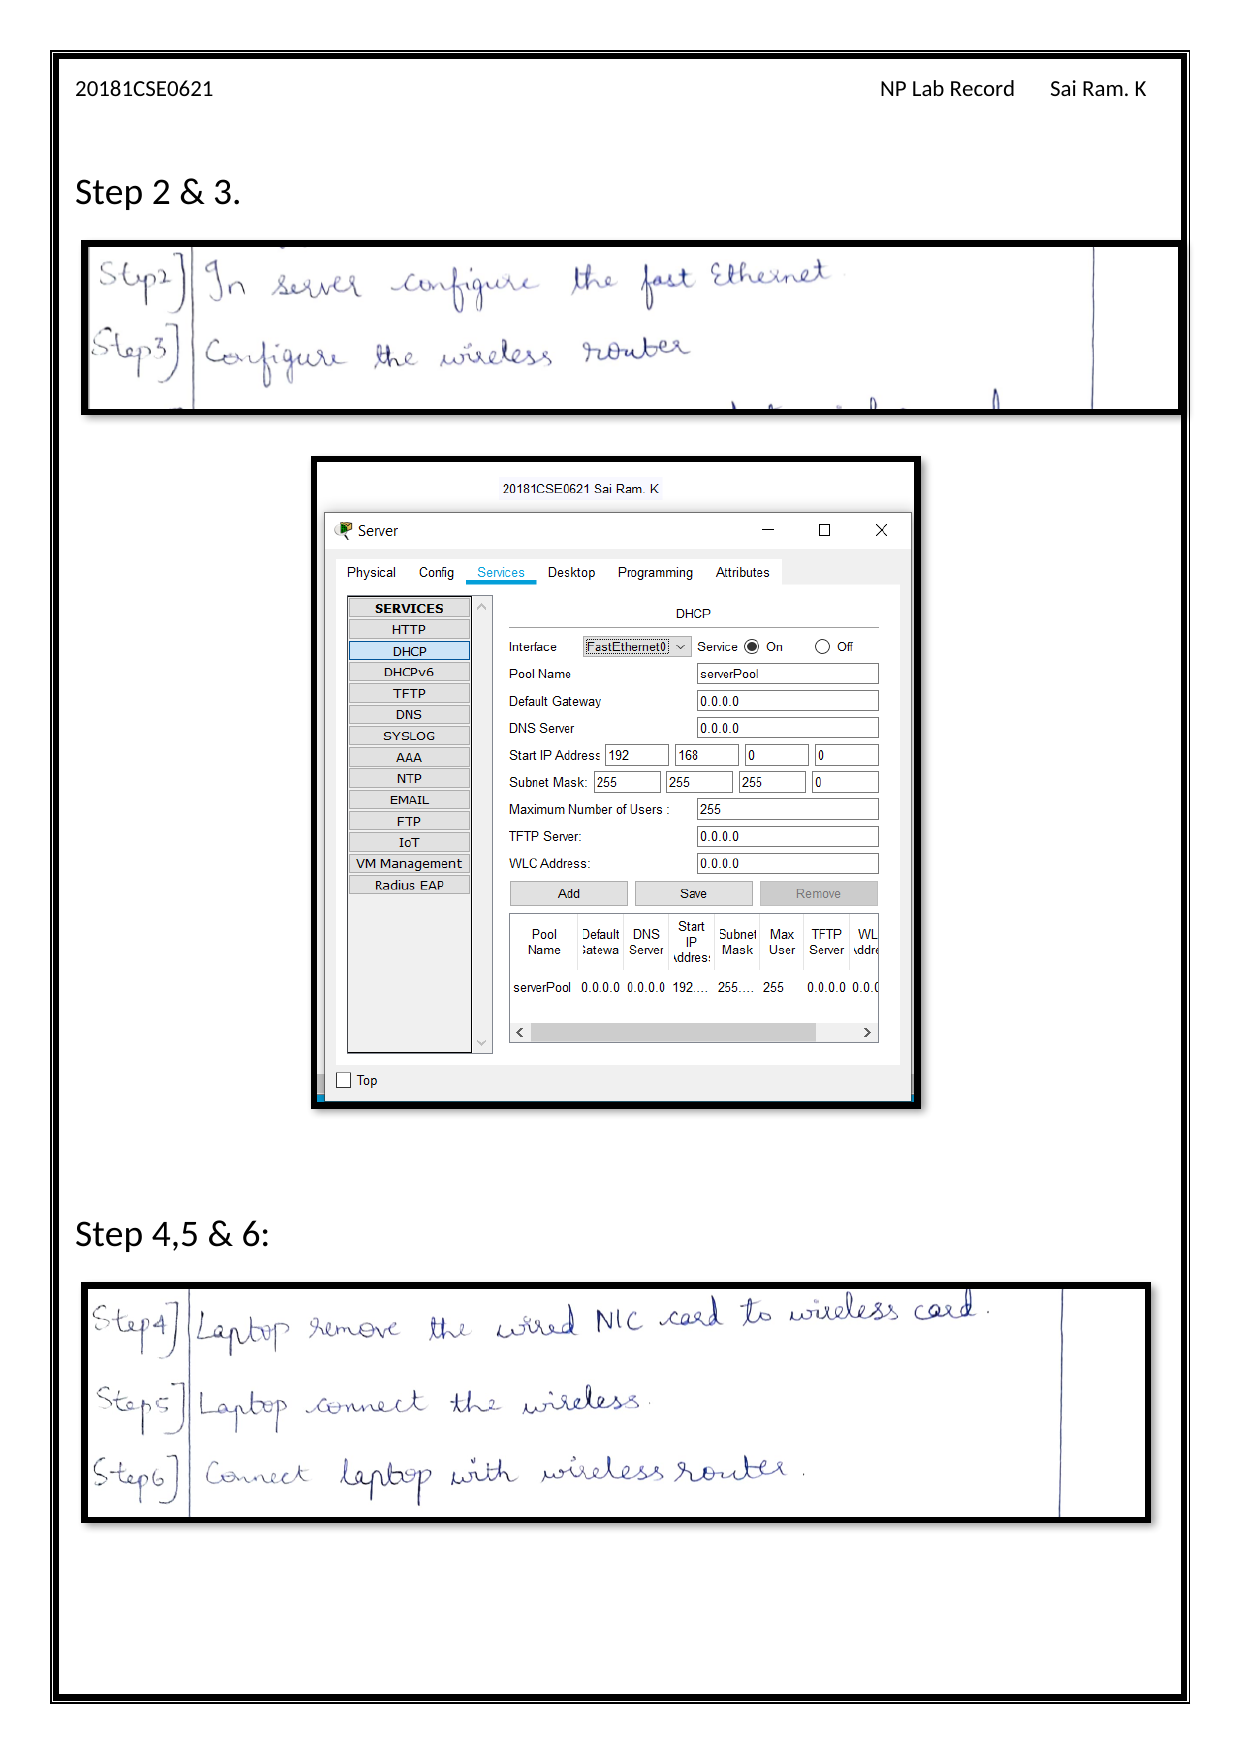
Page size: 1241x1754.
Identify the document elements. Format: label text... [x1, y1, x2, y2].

picture [88, 247, 1178, 409]
picture [88, 1289, 1145, 1517]
picture [317, 462, 914, 1102]
text Step 2 & 3. [75, 168, 1165, 214]
text Step 4,5 & 6: [75, 1210, 1165, 1256]
